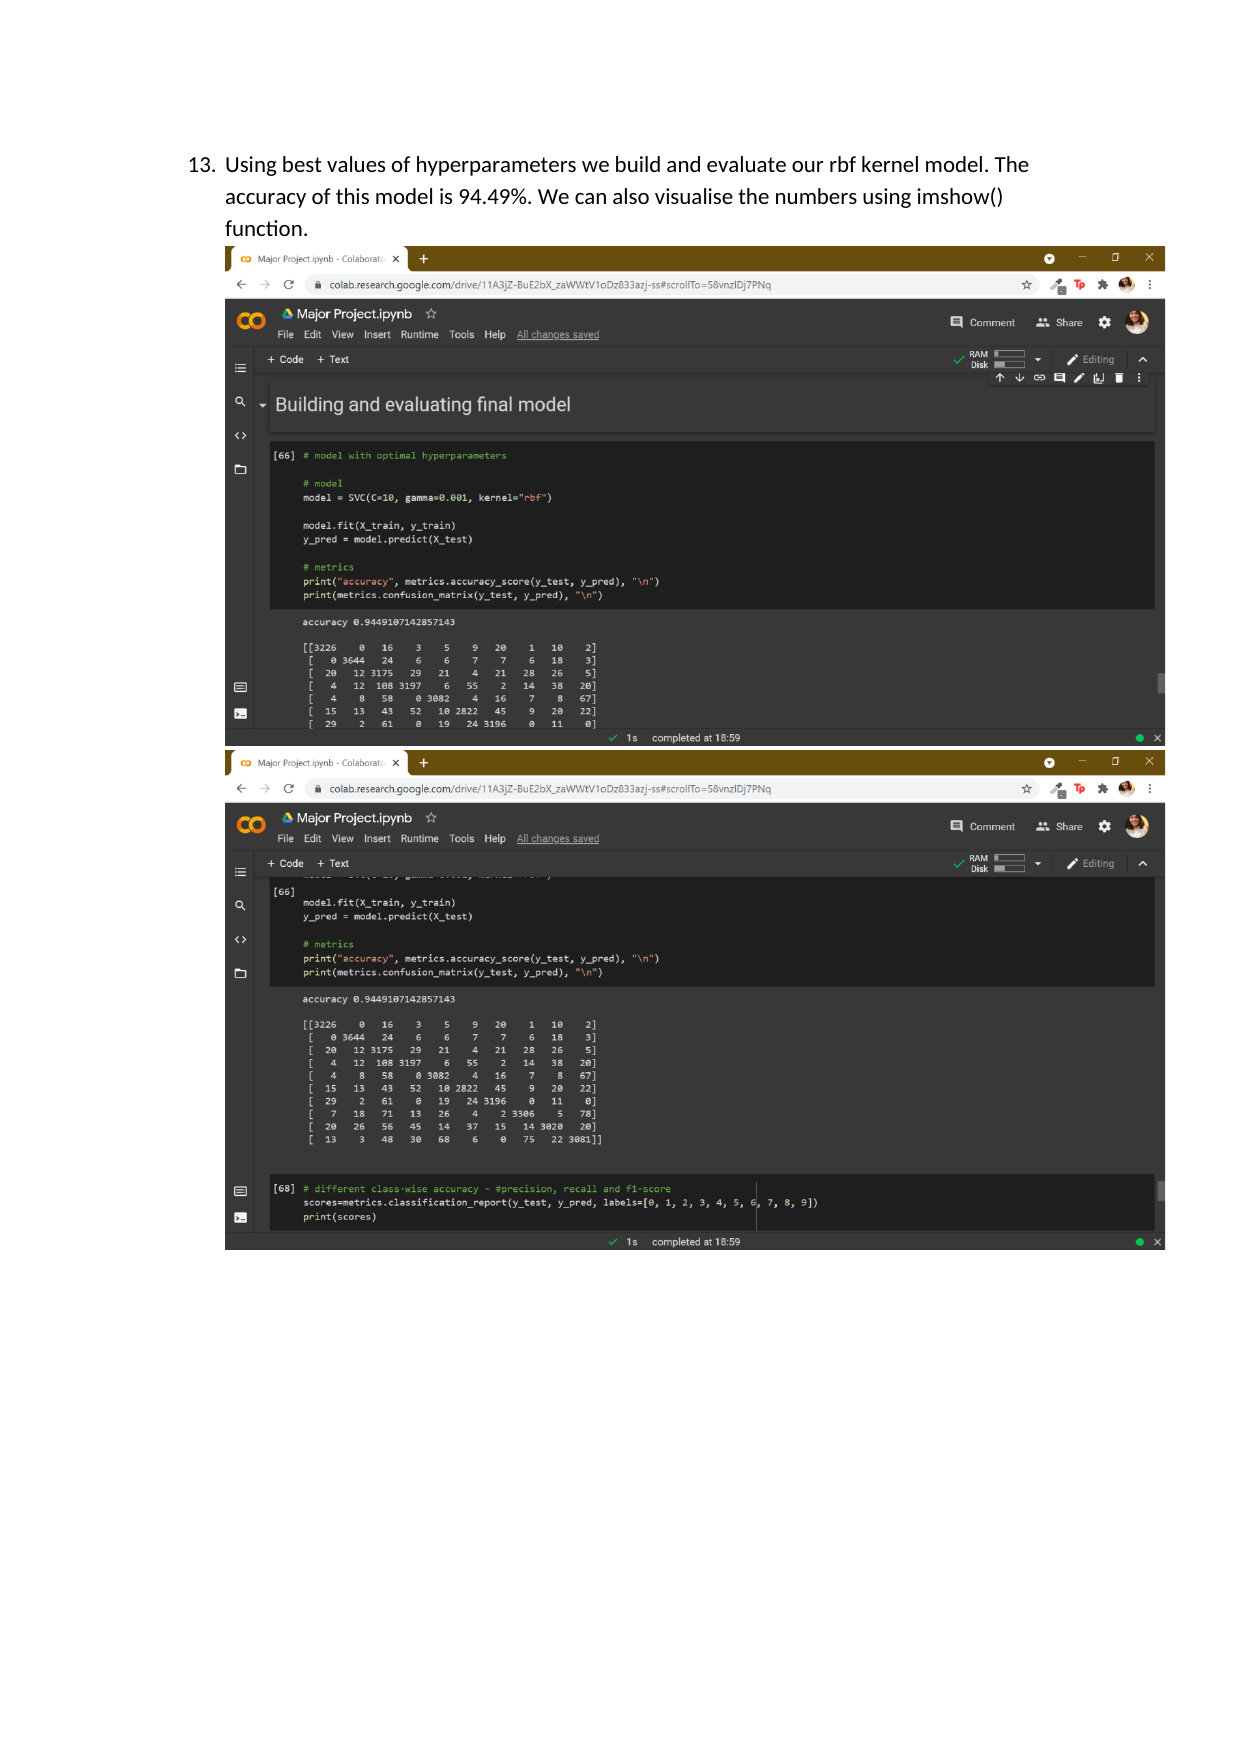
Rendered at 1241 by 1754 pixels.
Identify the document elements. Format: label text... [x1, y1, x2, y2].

picture [225, 750, 1166, 1250]
picture [225, 246, 1166, 746]
list Using best values of hyperparameters we build and evaluate our rbf kernel model. The accuracy of this model is 94.49%. We can also visualise the numbers using imshow() function. [187, 150, 1090, 242]
